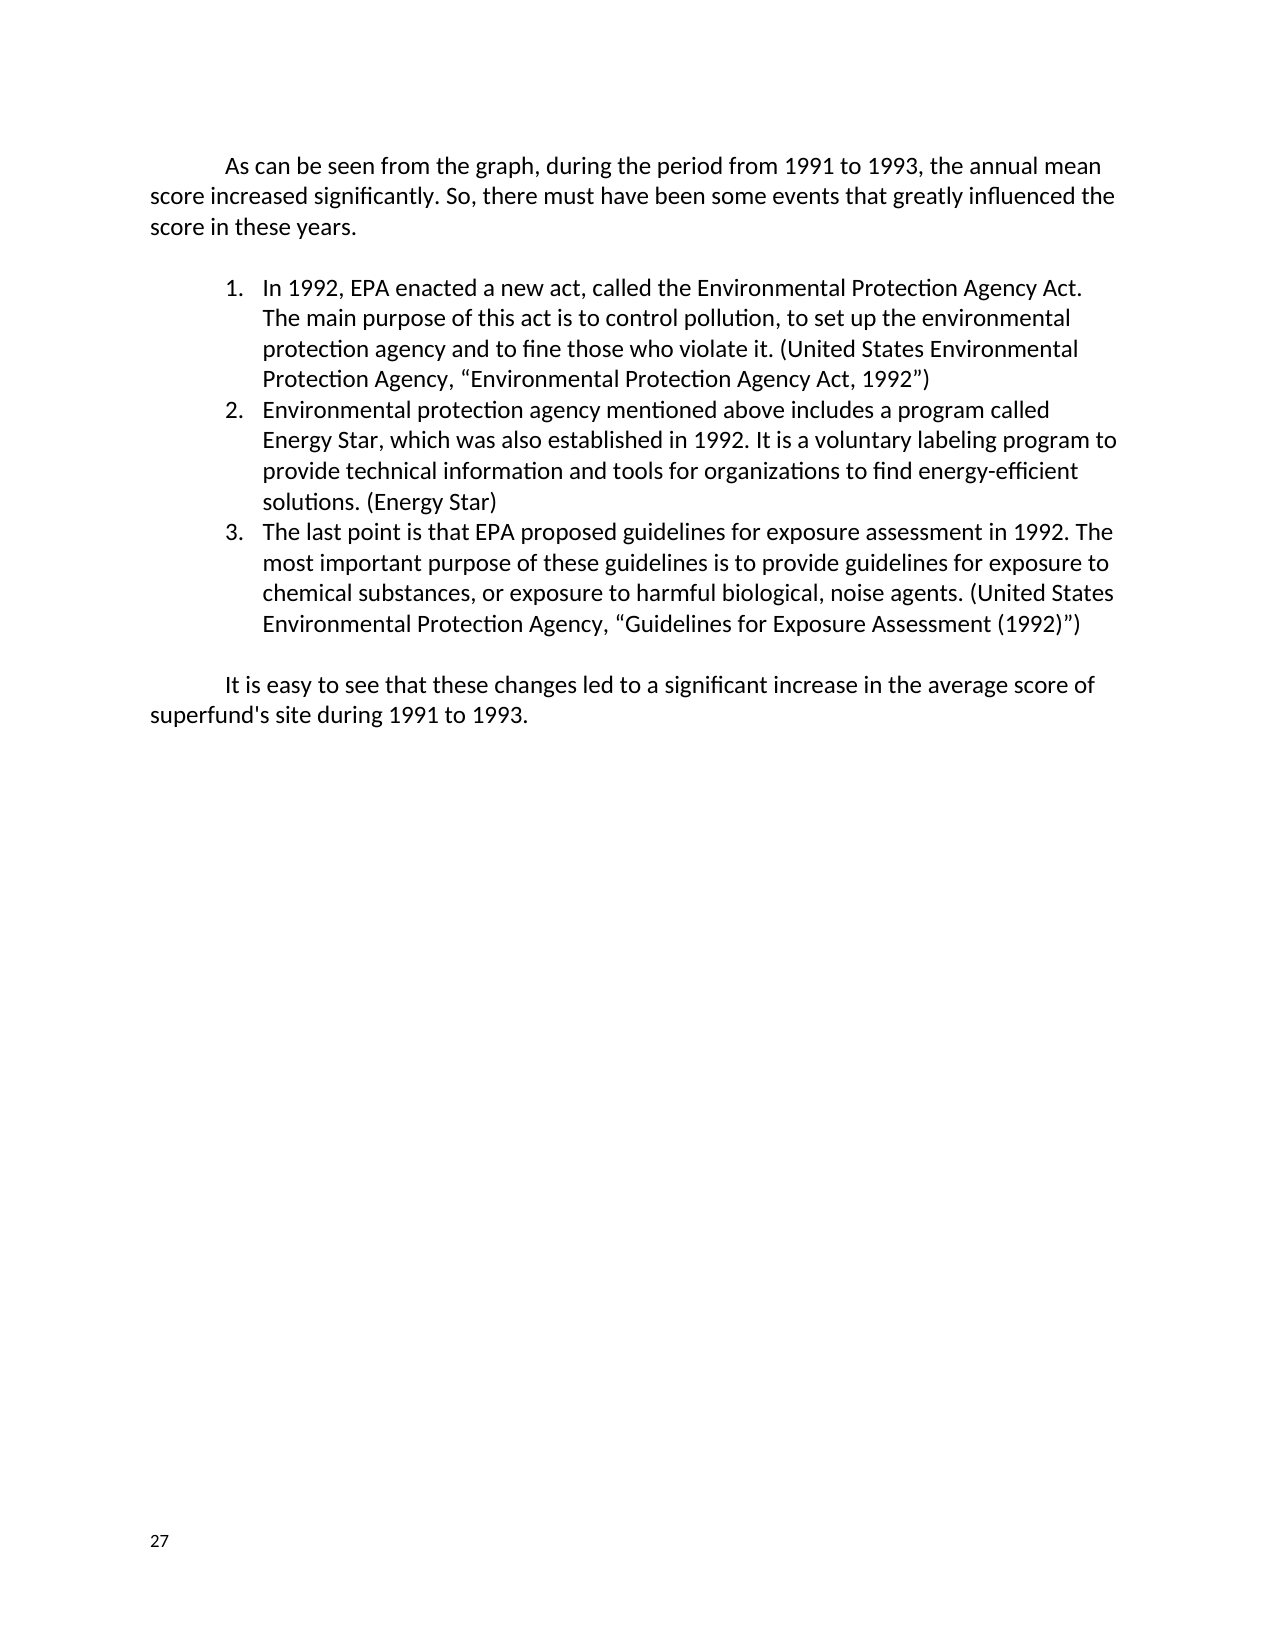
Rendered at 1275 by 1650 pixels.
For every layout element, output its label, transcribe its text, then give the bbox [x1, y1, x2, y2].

text It is easy to see that these changes led to a significant increase in the average score of superfund's site during 1991 to 1993. [150, 669, 1125, 730]
list In 1992, EPA enacted a new act, called the Environmental Protection Agency Act. The main purpose of this act is to control pollution, to set up the environmental protection agency and to fine those who violate it. (United States Environmental Protection Agency, “Environmental Protection Agency Act, 1992”) [225, 272, 1125, 394]
list The last point is that EPA proposed guidelines for exposure assessment in 1992. The most important purpose of these guidelines is to provide guidelines for exposure to chemical substances, or exposure to harmful biological, noise agents. (United States Environmental Protection Agency, “Guidelines for Exposure Assessment (1992)”) [225, 516, 1125, 638]
list Environmental protection agency mentioned above includes a program called Energy Star, which was also established in 1992. It is a voluntary labeling program to provide technical information and tools for organizations to find energy-efficient solutions. (Energy Star) [225, 394, 1125, 516]
text As can be seen from the graph, during the period from 1991 to 1993, the annual mean score increased significantly. So, there must have been some events that greatly influenced the score in these years. [150, 150, 1125, 242]
